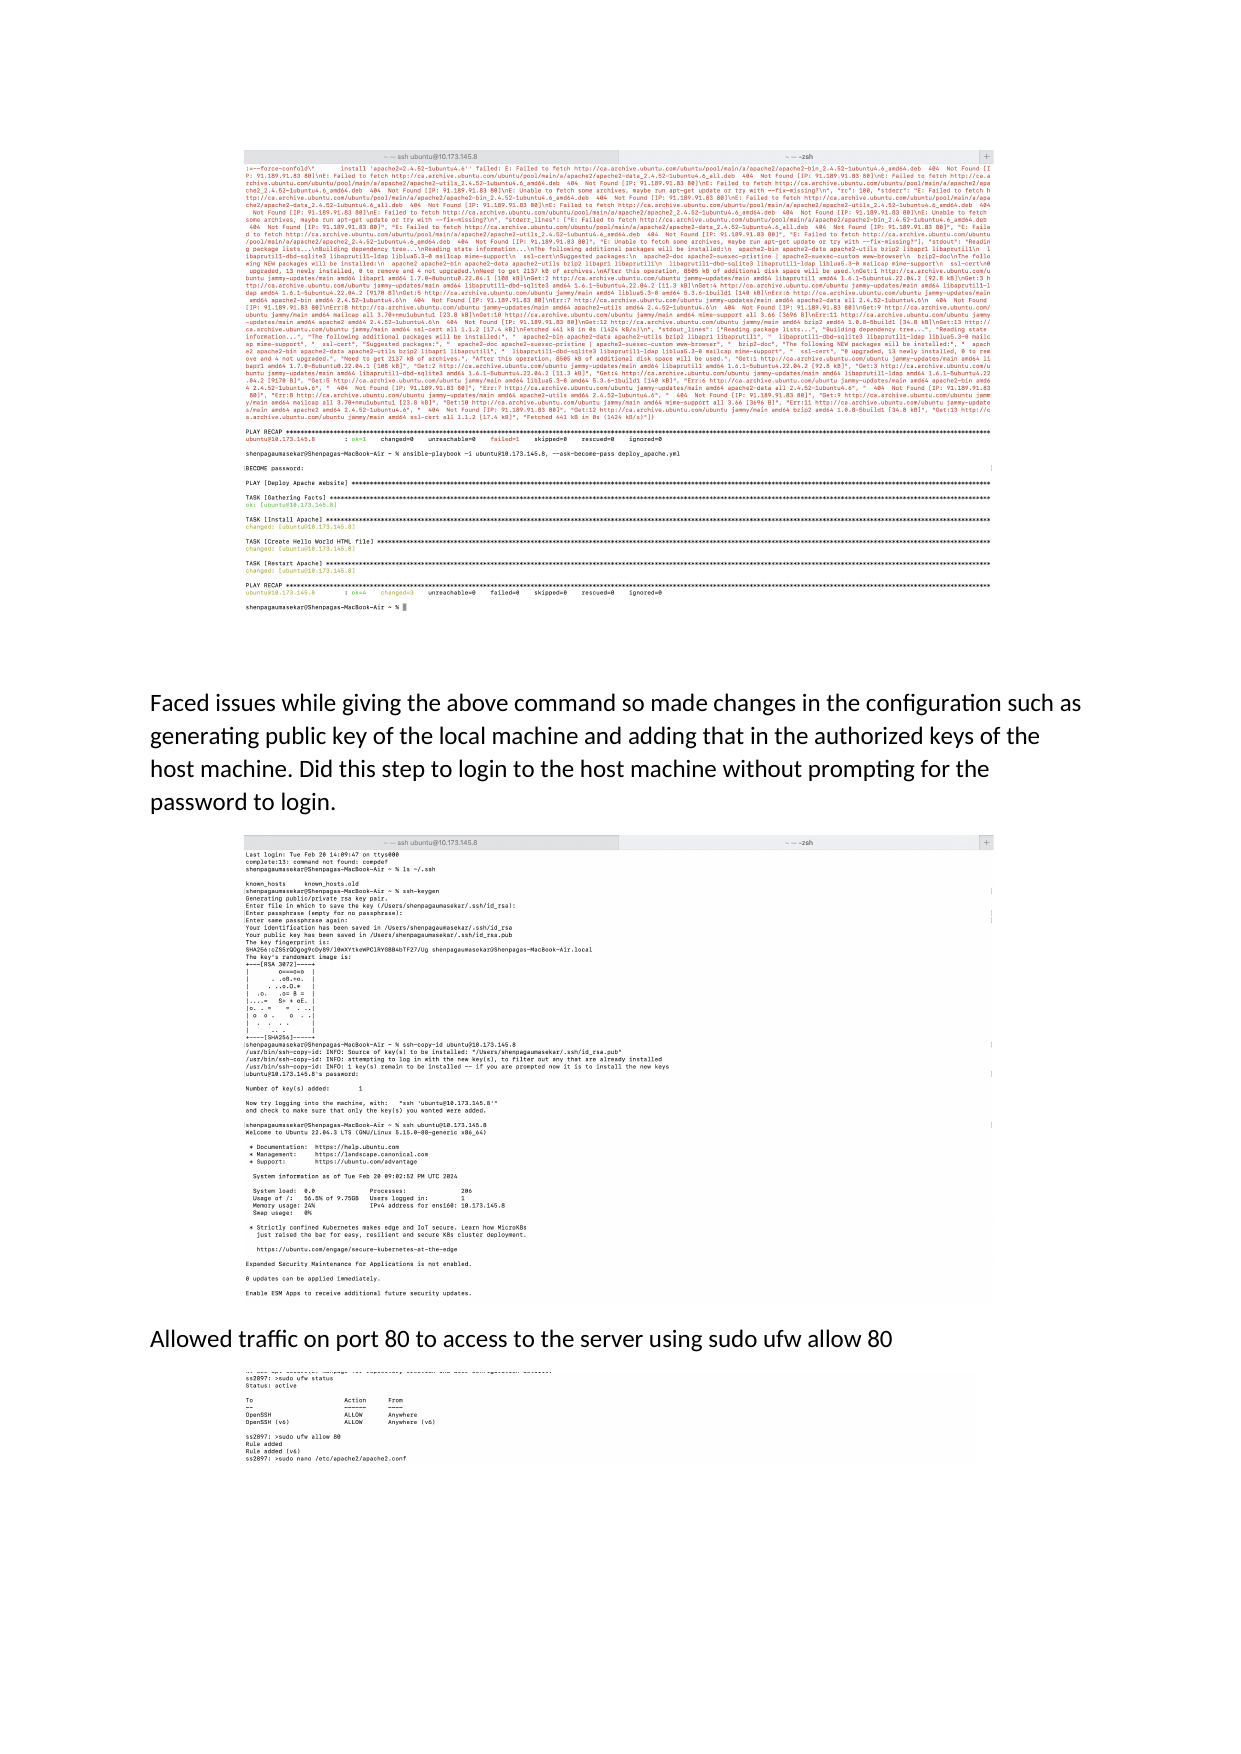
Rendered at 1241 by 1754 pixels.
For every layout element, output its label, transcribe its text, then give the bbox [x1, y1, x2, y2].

text Allowed traffic on port 80 to access to the server using sudo ufw allow 80 [150, 1323, 1090, 1354]
text Faced issues while giving the above command so made changes in the configuration such as generating public key of the local machine and adding that in the authorized keys of the host machine. Did this step to login to the host machine without prompting for the password to login. [150, 687, 1090, 816]
